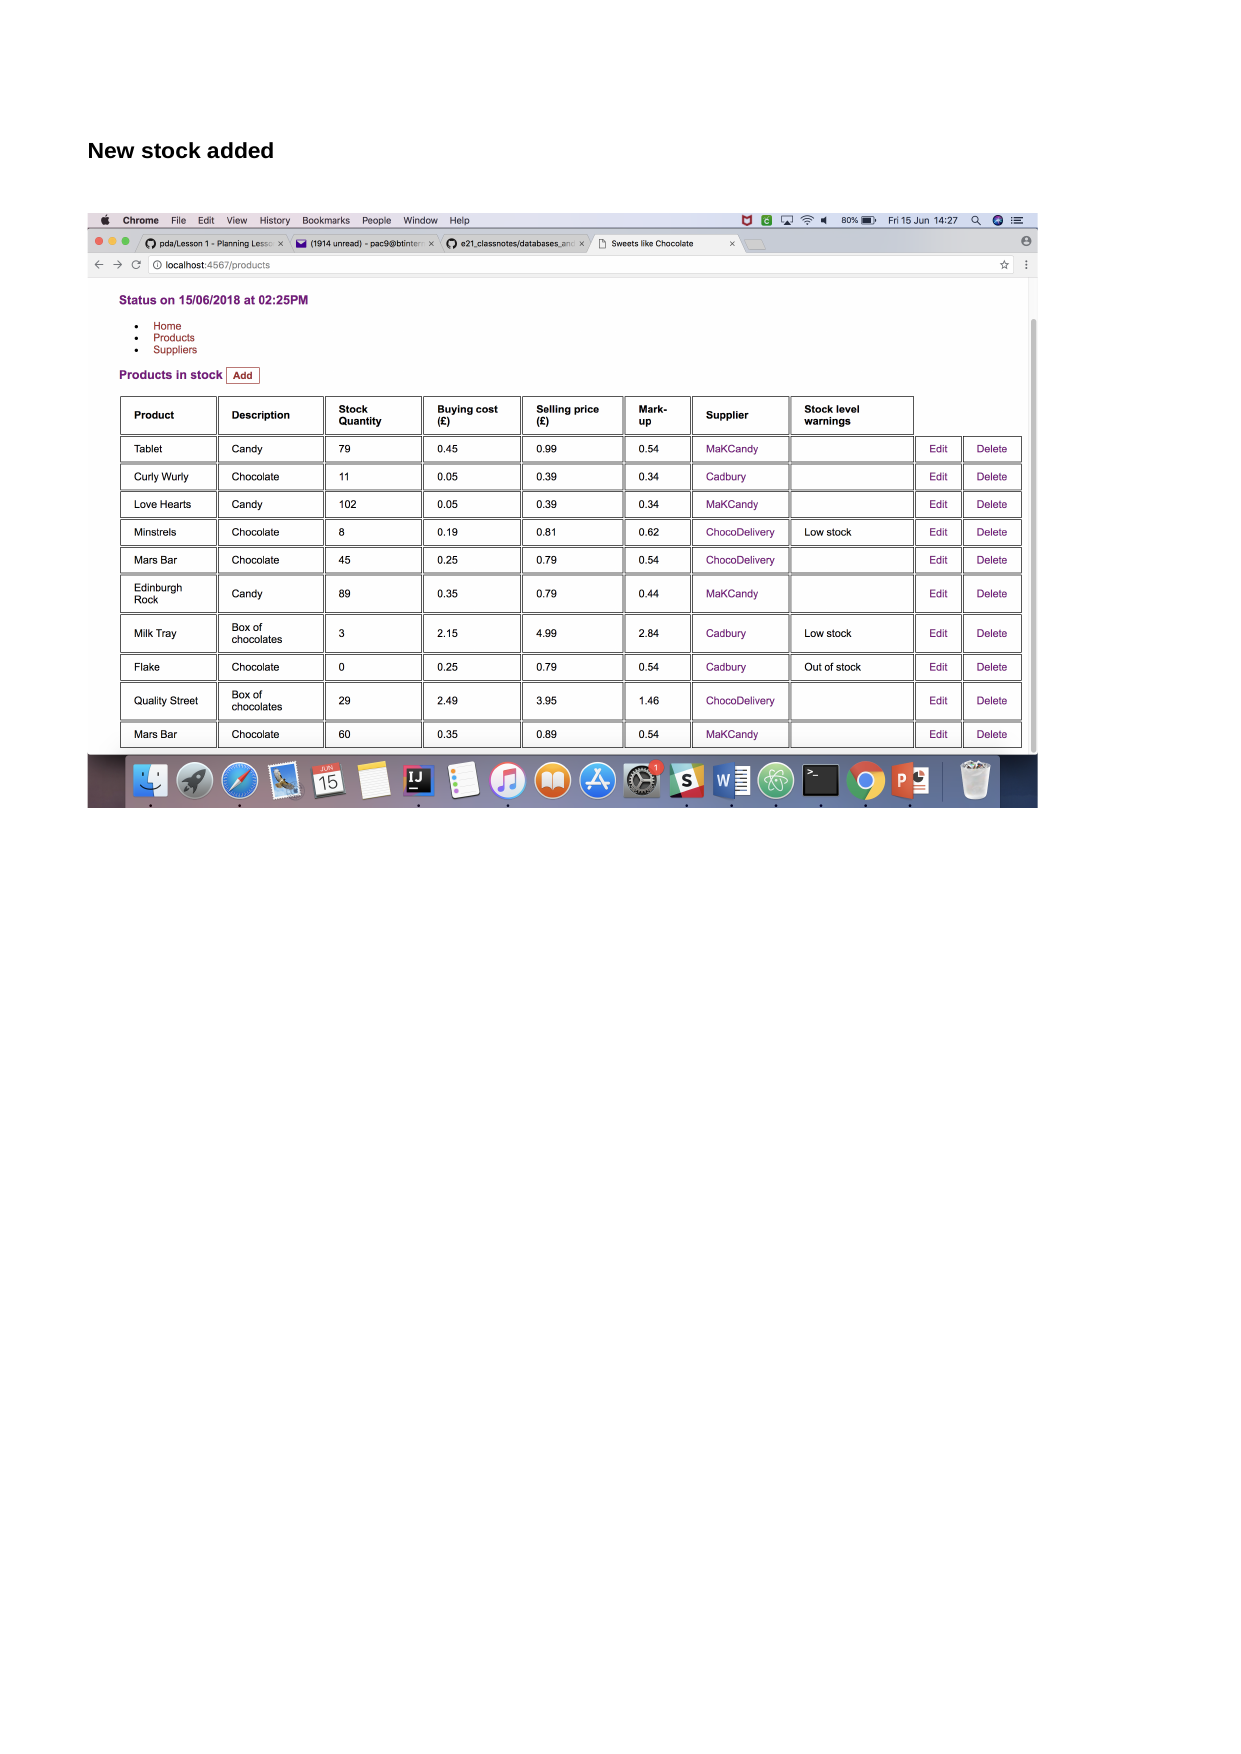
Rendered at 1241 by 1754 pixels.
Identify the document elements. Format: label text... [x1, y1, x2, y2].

text New stock added [87, 138, 1165, 163]
picture [87, 213, 1038, 808]
